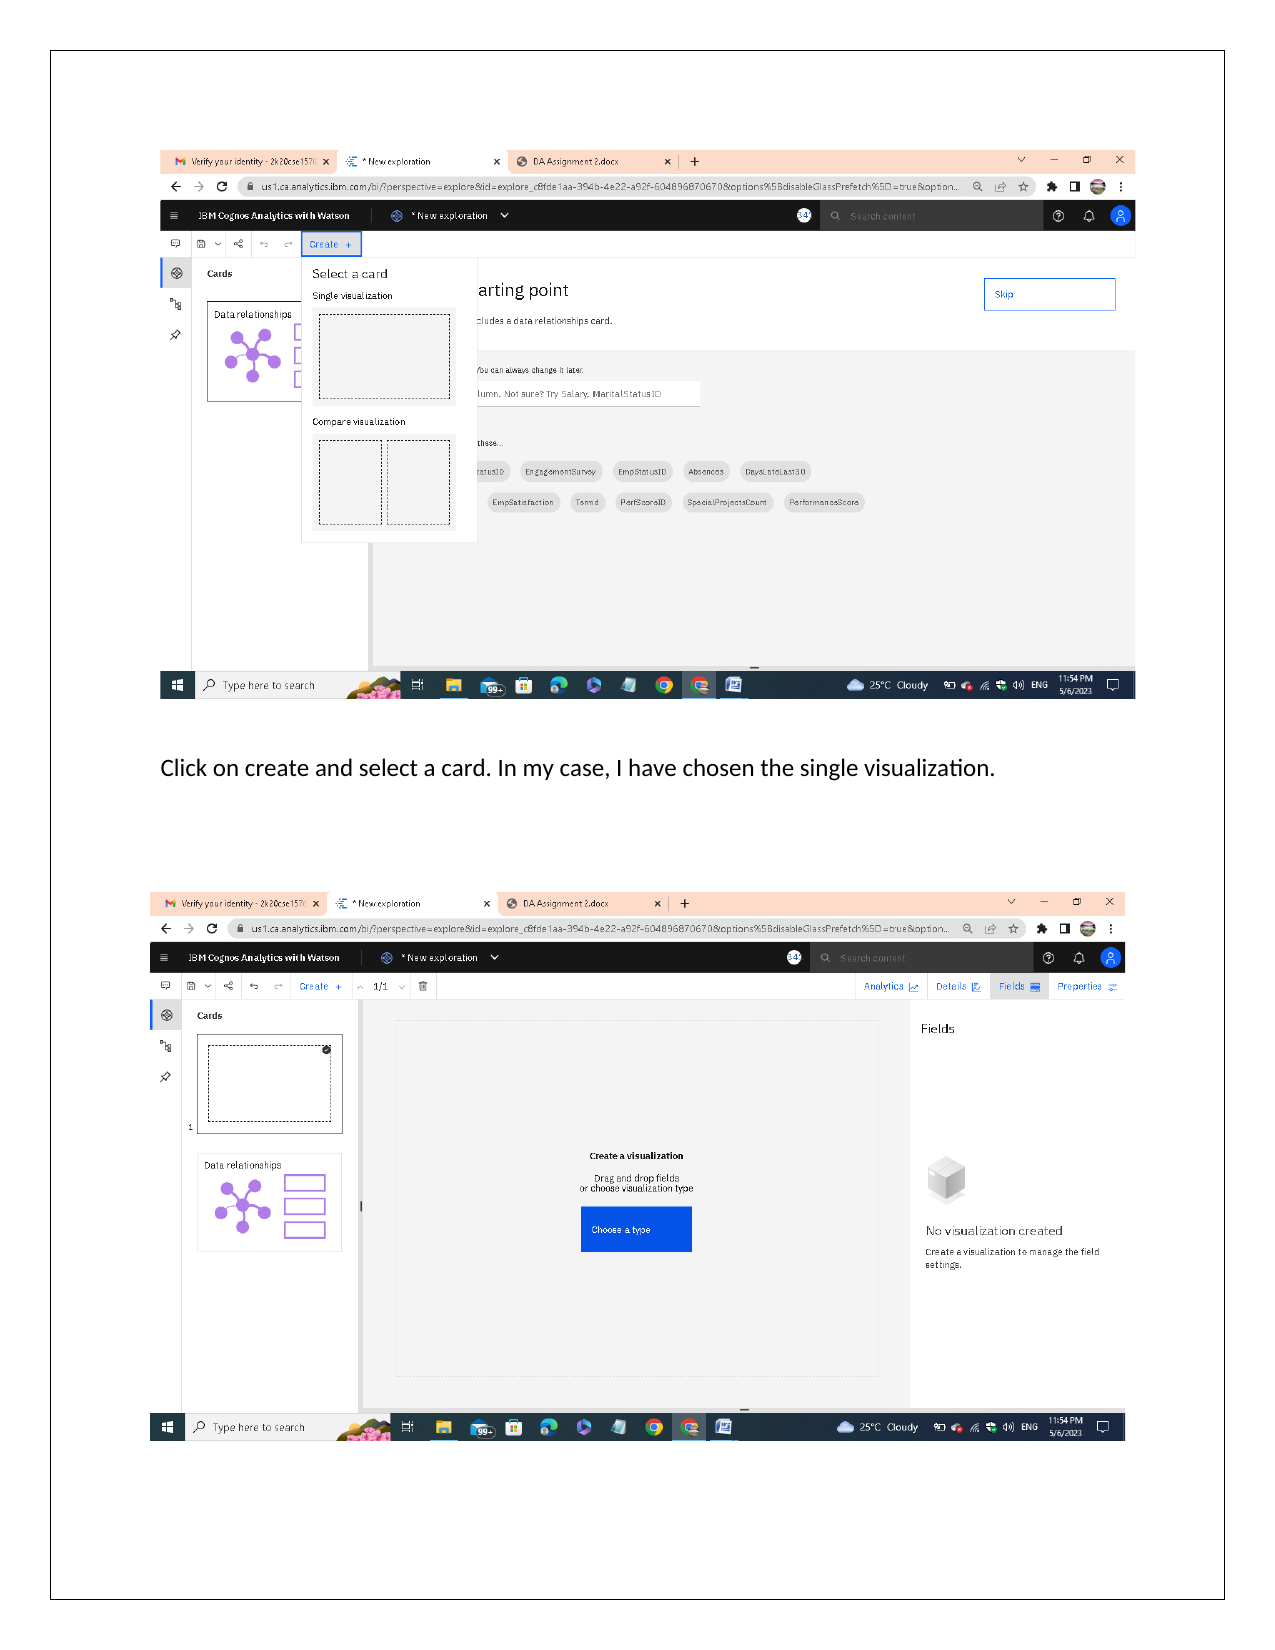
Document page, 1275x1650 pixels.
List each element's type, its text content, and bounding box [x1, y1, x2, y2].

picture [150, 892, 1125, 1441]
picture [160, 150, 1136, 699]
text Click on create and select a card. In my case, I have chosen the single visualization. [160, 752, 1009, 782]
